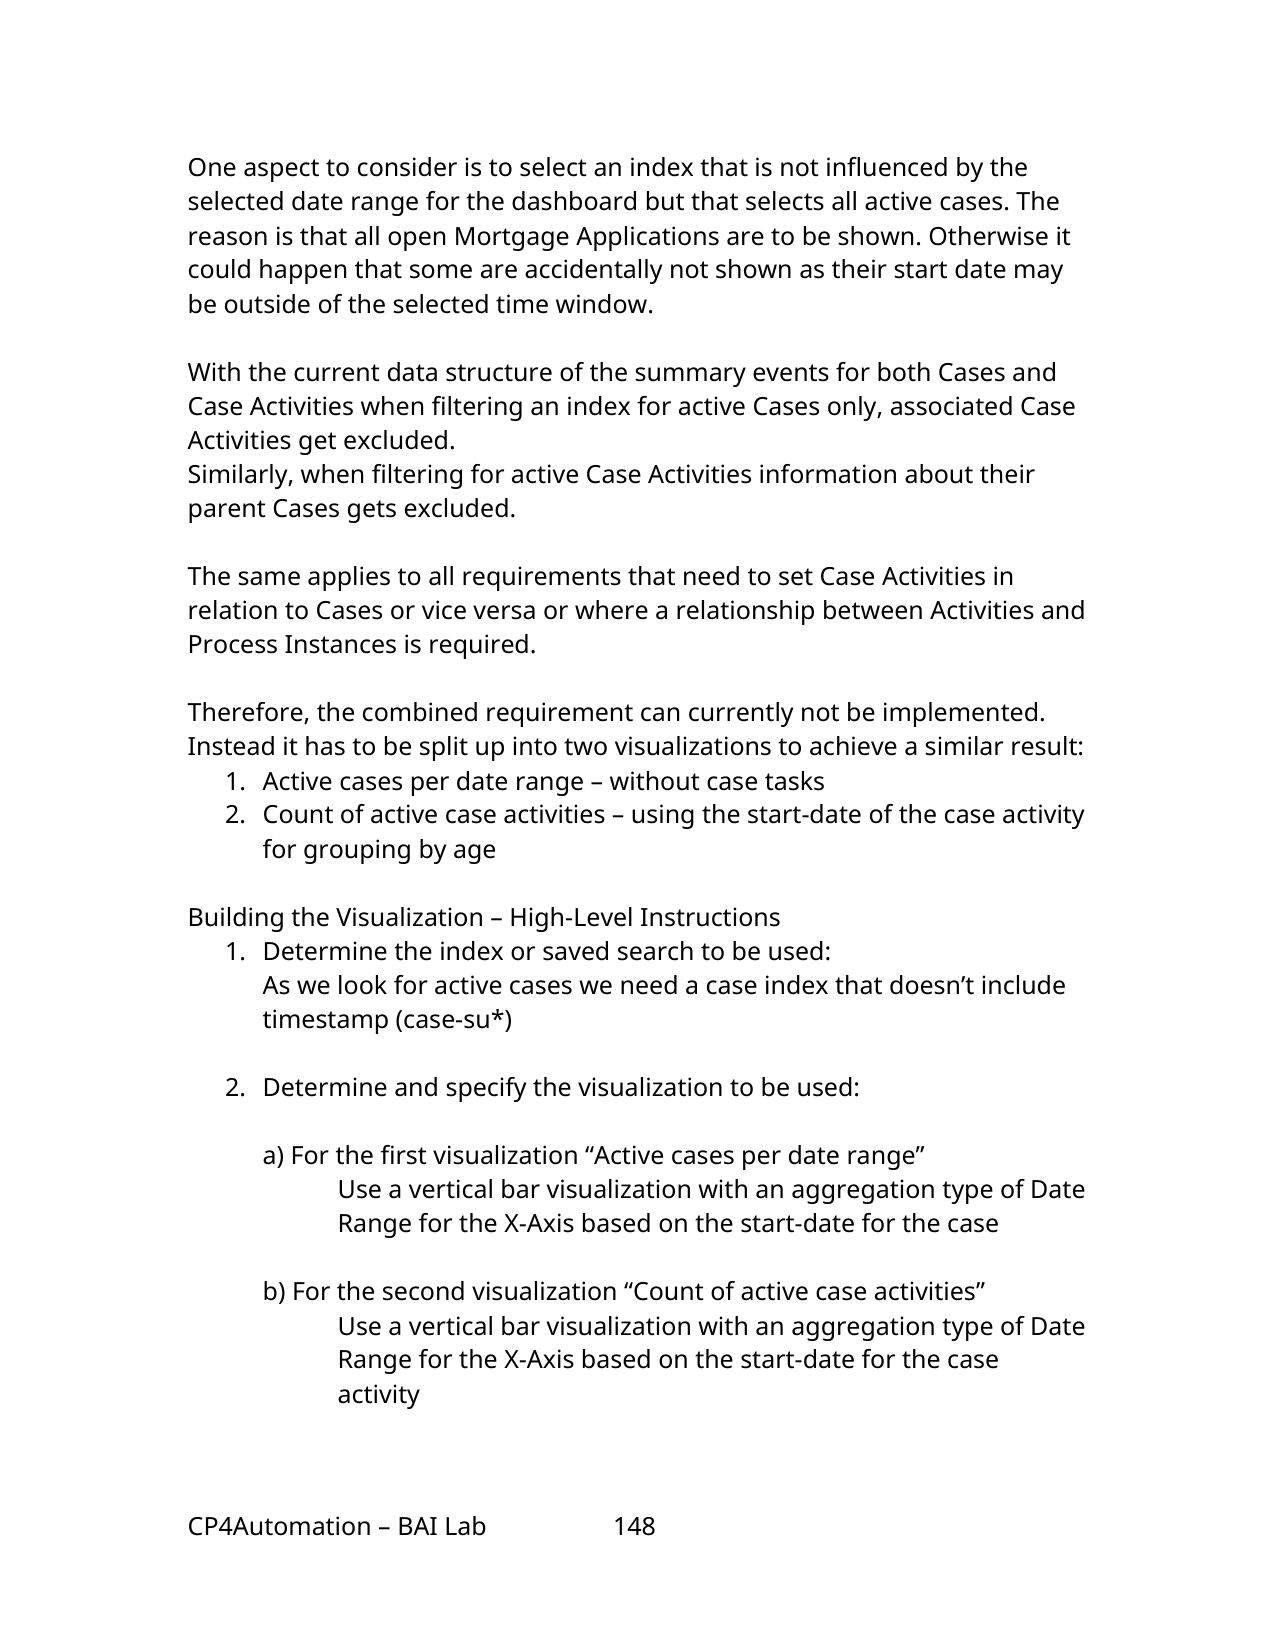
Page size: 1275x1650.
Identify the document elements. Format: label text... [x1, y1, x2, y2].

text b) For the second visualization “Count of active case activities” [262, 1274, 1087, 1308]
text Use a vertical bar visualization with an aggregation type of Date Range for the X-Axis based on the start-date for the case activity [337, 1308, 1087, 1444]
text Use a vertical bar visualization with an aggregation type of Date Range for the X-Axis based on the start-date for the case [337, 1172, 1087, 1240]
list Count of active case activities – using the start-date of the case activity for grouping by age [225, 797, 1087, 865]
text One aspect to consider is to select an index that is not influenced by the selected date range for the dashboard but that selects all active cases. The reason is that all open Mortgage Applications are to be shown. Otherwise it could happen that some are accidentally not shown as their start date may be outside of the selected time window. [187, 150, 1087, 320]
text Therefore, the combined requirement can currently not be implemented. Instead it has to be split up into two visualizations to achieve a similar result: [187, 695, 1087, 763]
list Determine the index or saved search to be used: As we look for active cases we need a case index that doesn’t include timestamp (case-su*) [225, 933, 1087, 1070]
text Similarly, when filtering for active Case Activities information about their parent Cases gets excluded. [187, 457, 1087, 525]
text With the current data structure of the summary events for both Cases and Case Activities when filtering an index for active Cases only, associated Case Activities get excluded. [187, 354, 1087, 457]
text Building the Visualization – High-Level Instructions [187, 899, 1087, 933]
list Determine and specify the visualization to be used: [225, 1070, 1087, 1104]
list Active cases per date range – without case tasks [225, 763, 1087, 797]
text a) For the first visualization “Active cases per date range” [262, 1138, 1087, 1172]
text The same applies to all requirements that need to set Case Activities in relation to Cases or vice versa or where a relationship between Activities and Process Instances is required. [187, 559, 1087, 661]
